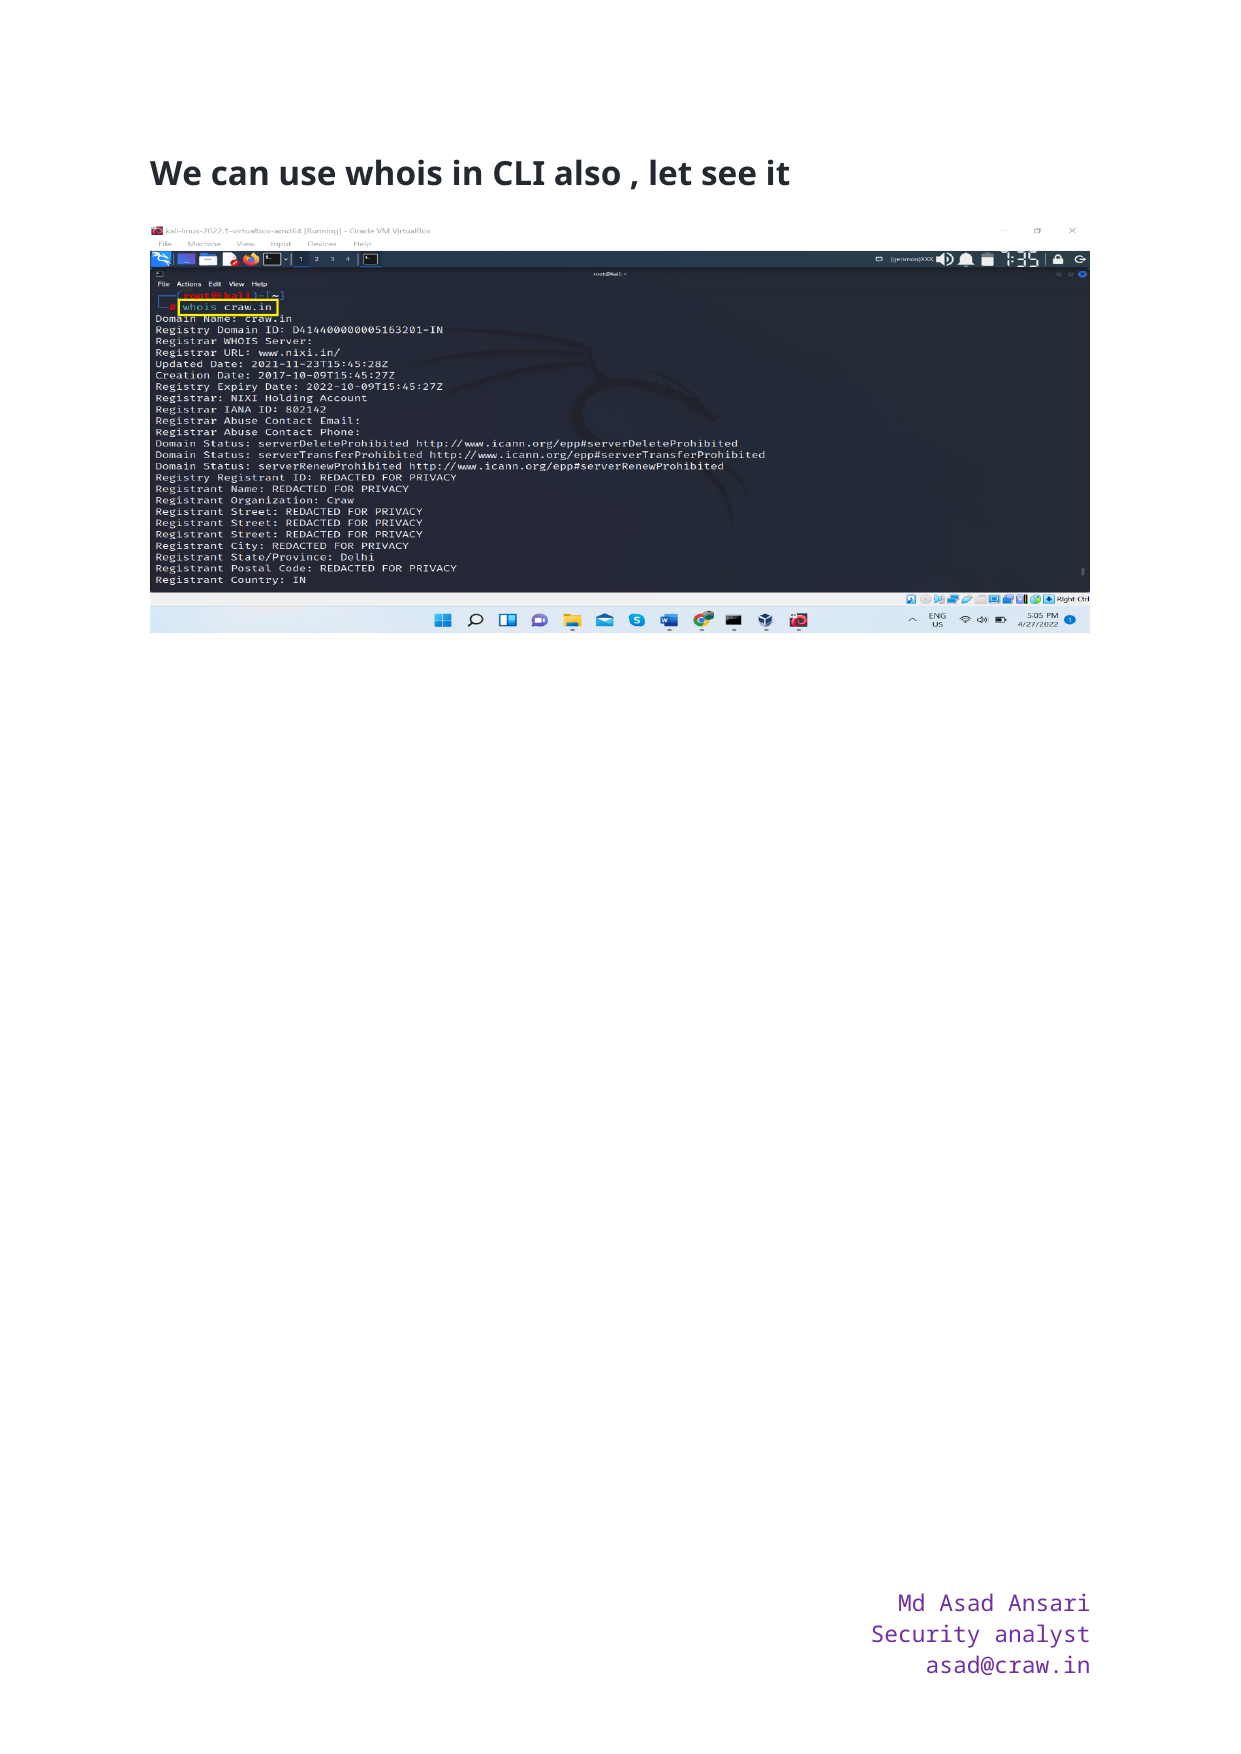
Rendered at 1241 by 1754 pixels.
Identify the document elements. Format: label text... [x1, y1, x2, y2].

text We can use whois in CLI also , let see it [150, 150, 1090, 195]
picture [150, 224, 1090, 633]
